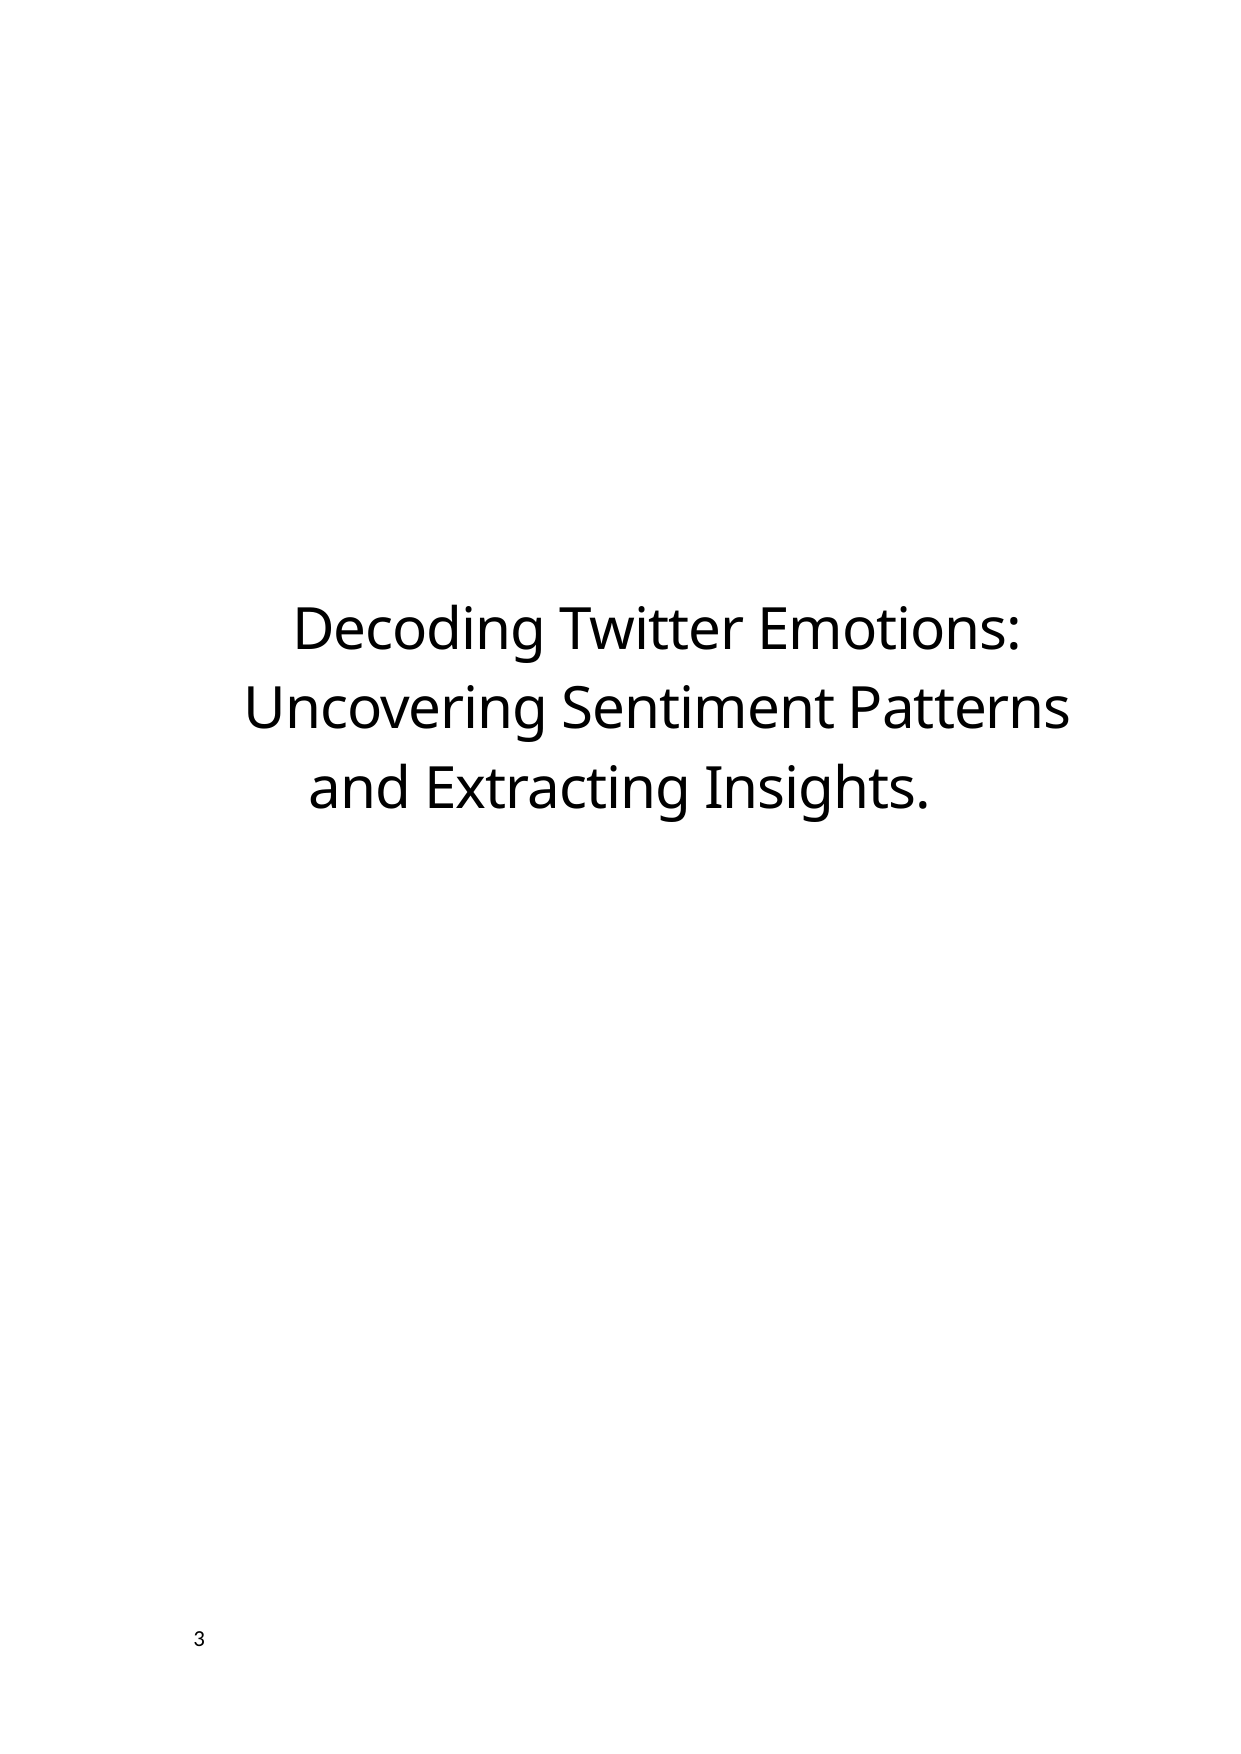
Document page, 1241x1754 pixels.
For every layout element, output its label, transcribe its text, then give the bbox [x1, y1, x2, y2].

title Uncovering Sentiment Patterns and Extracting Insights. [118, 666, 1122, 825]
title Decoding Twitter Emotions: [118, 587, 1122, 666]
